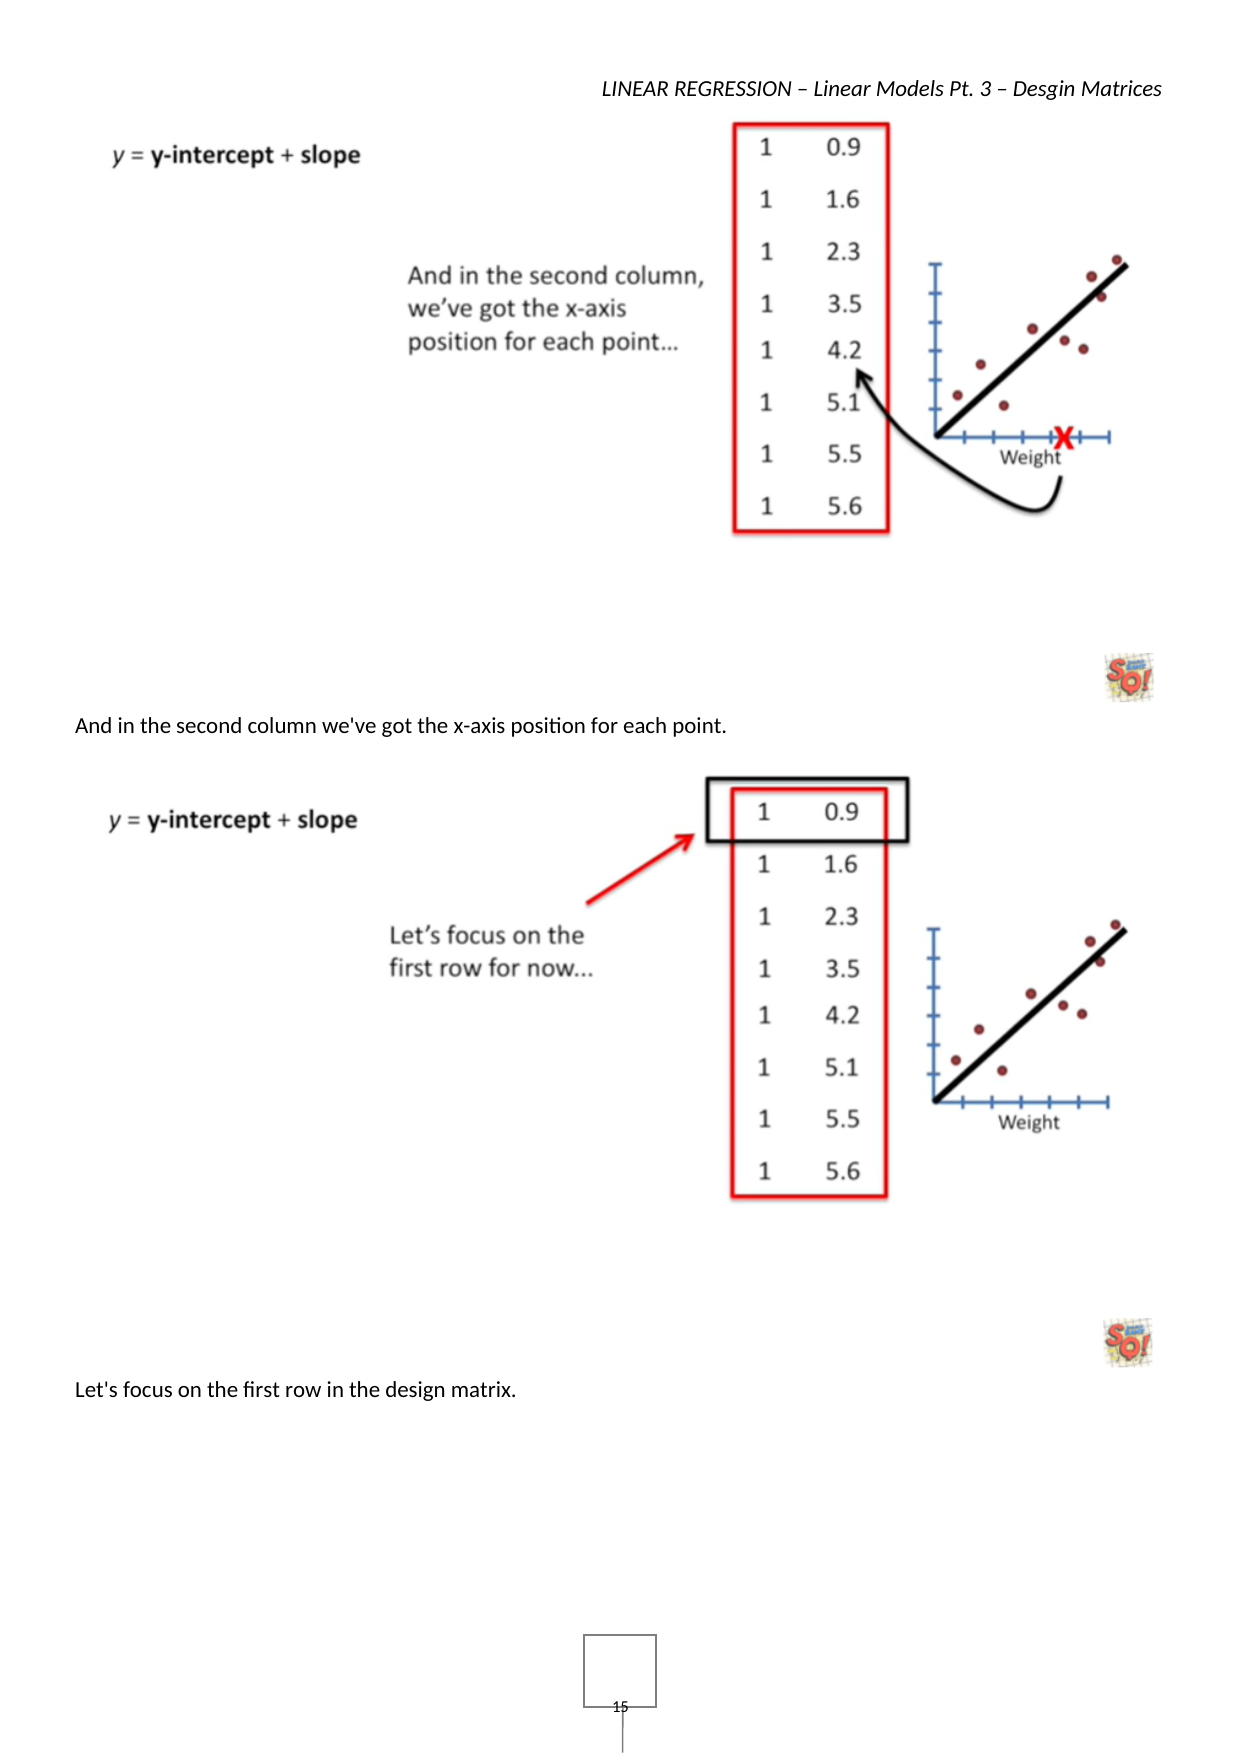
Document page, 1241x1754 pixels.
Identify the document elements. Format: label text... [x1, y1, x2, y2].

text And in the second column we've got the x-axis position for each point. [75, 712, 1165, 739]
picture [75, 101, 1166, 712]
picture [75, 767, 1166, 1376]
text Let's focus on the first row in the design matrix. [75, 1376, 1165, 1403]
